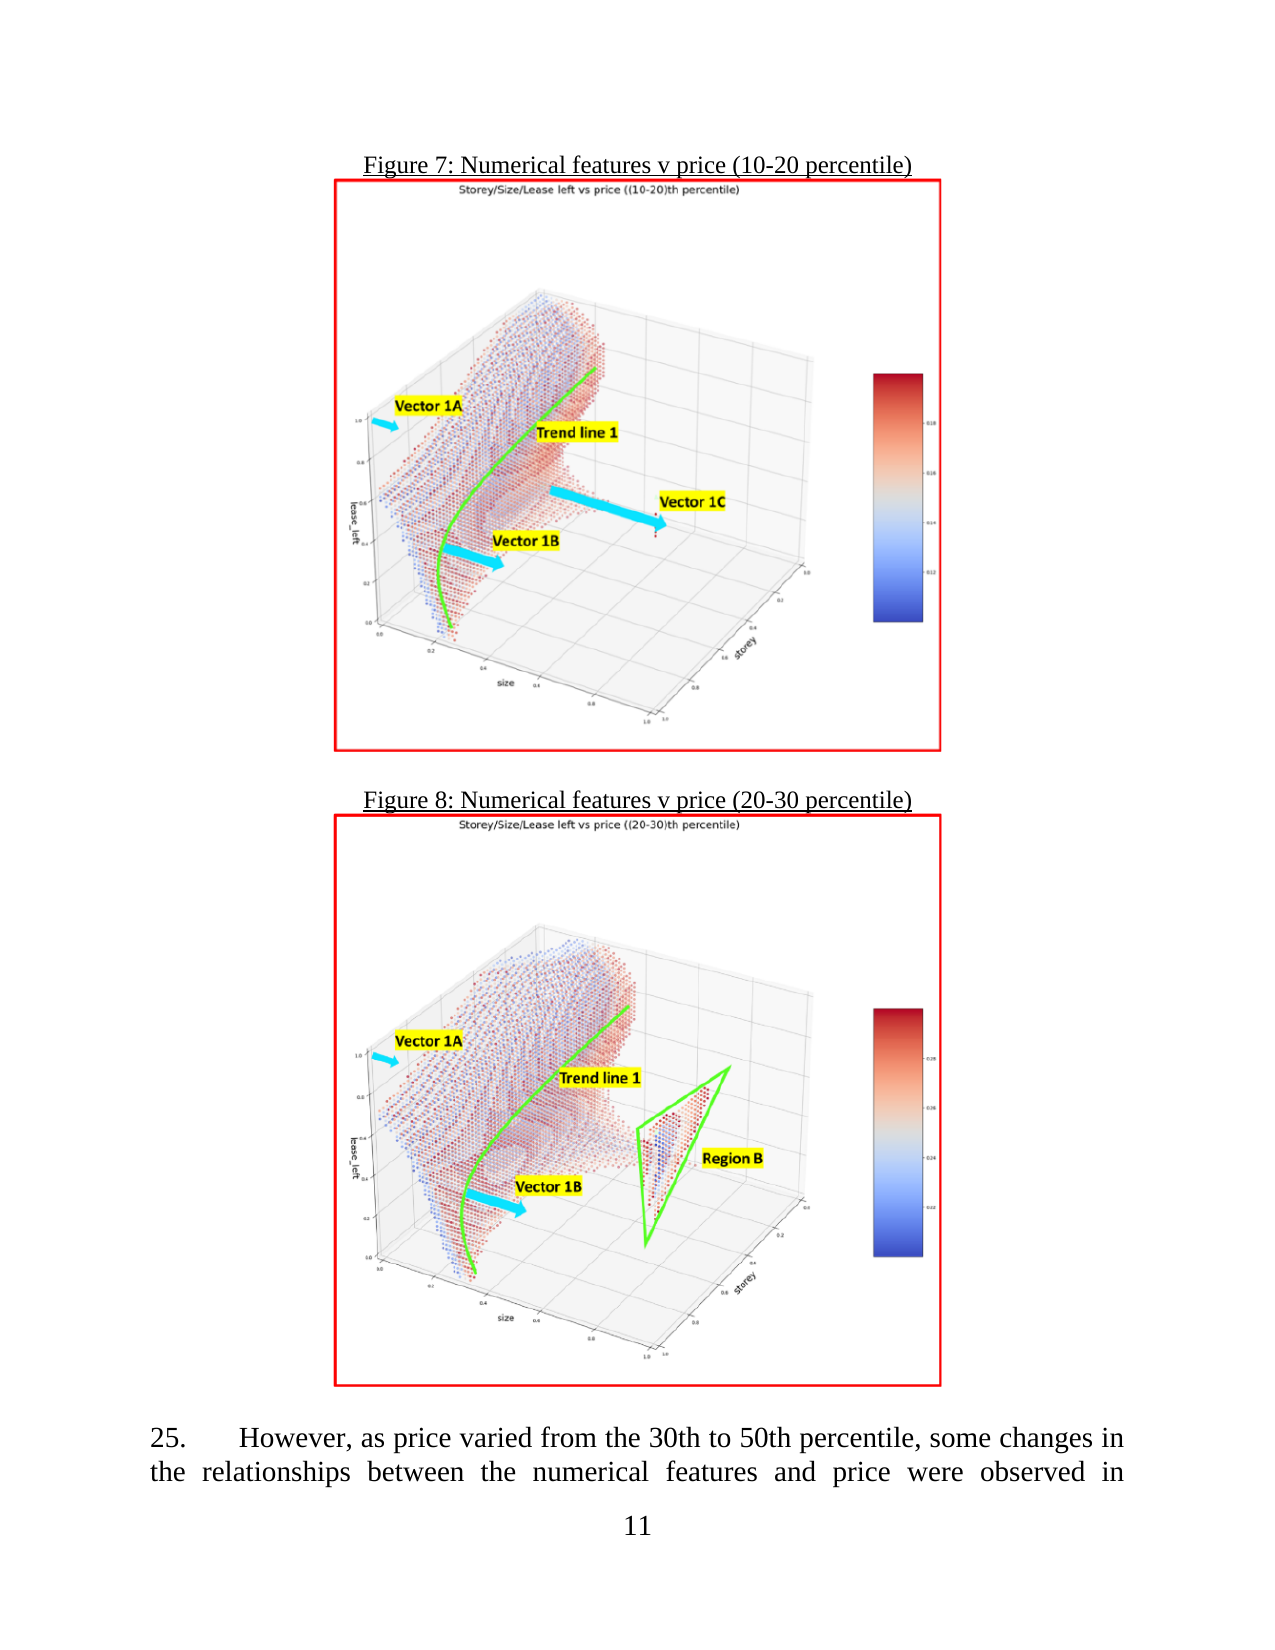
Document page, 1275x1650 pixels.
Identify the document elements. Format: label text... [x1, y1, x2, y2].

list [150, 1420, 1125, 1487]
picture [333, 813, 942, 1387]
picture [333, 178, 942, 752]
text Figure 8: Numerical features v price (20-30 percentile) [150, 785, 1125, 814]
text Figure 7: Numerical features v price (10-20 percentile) [150, 150, 1125, 179]
